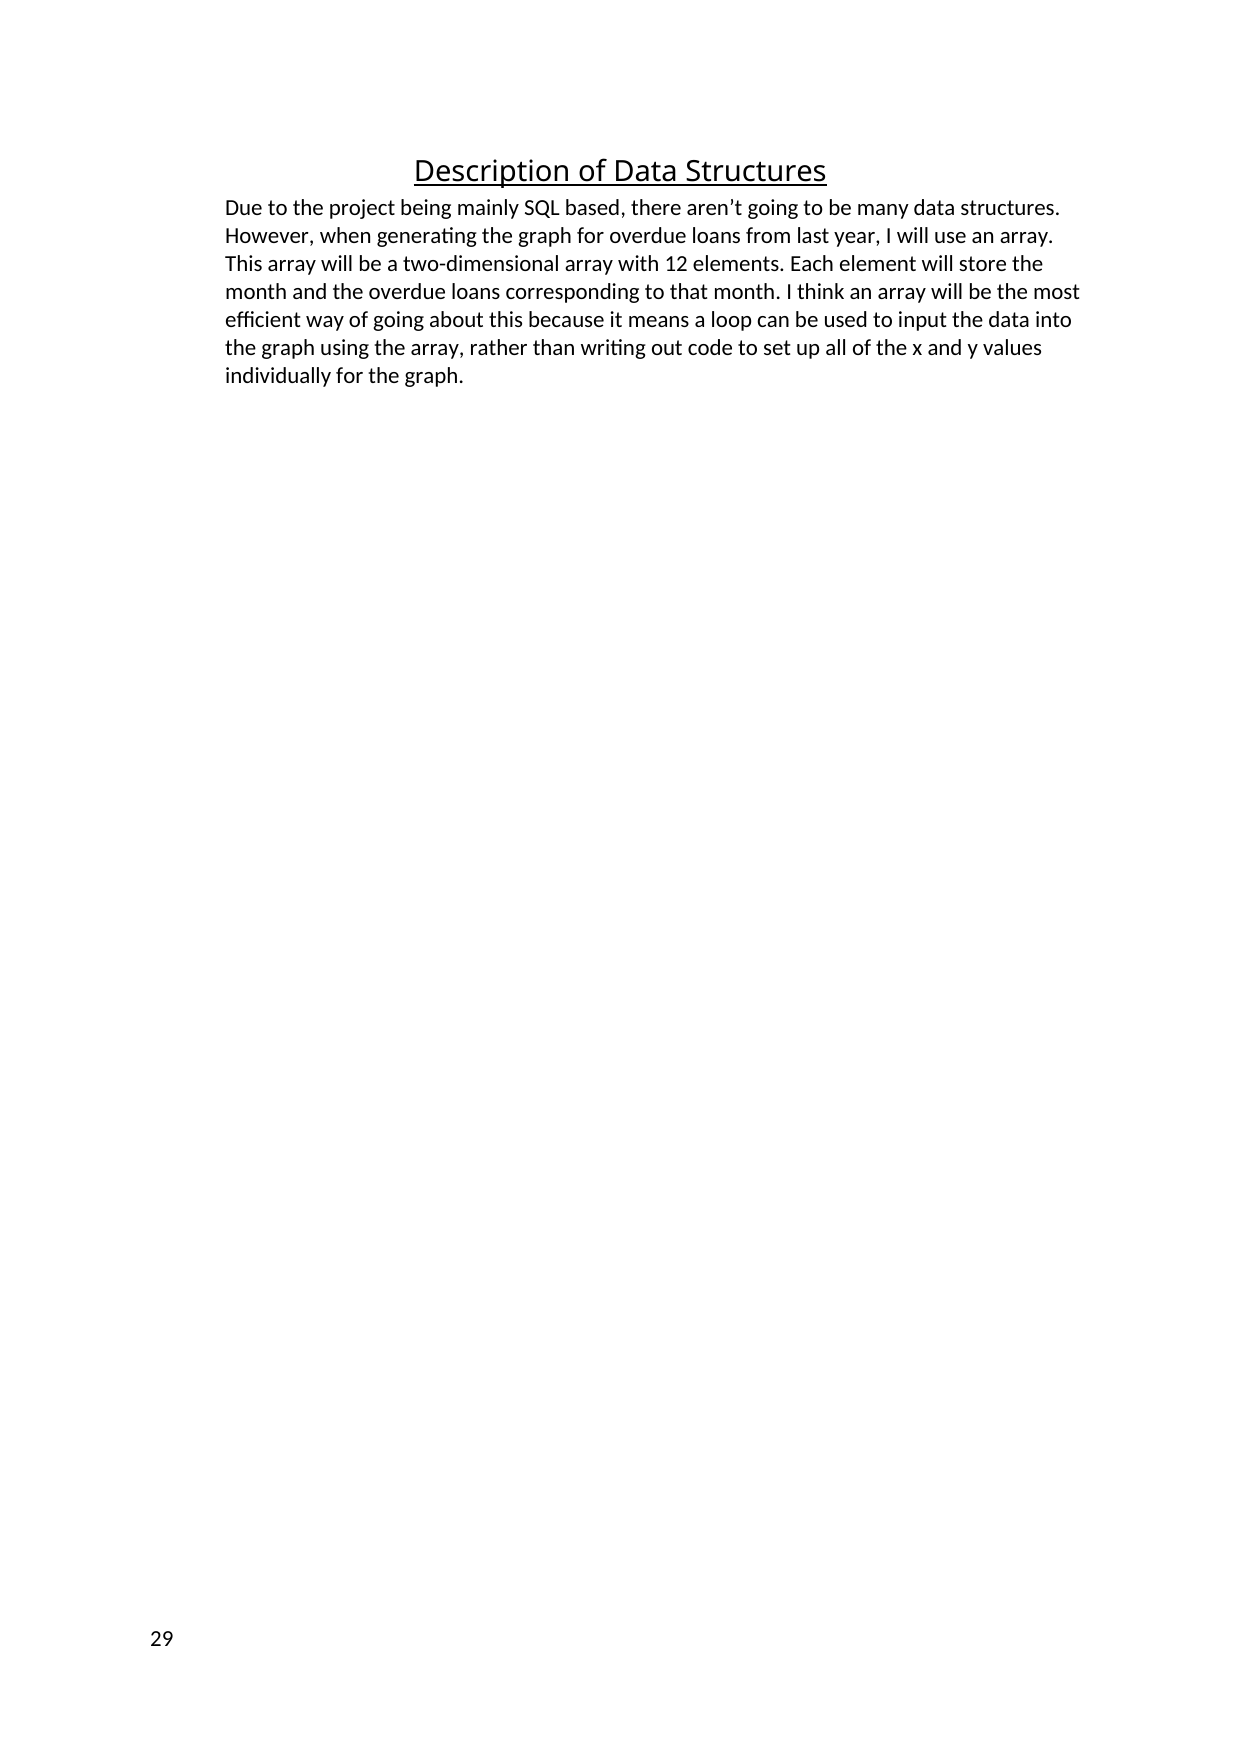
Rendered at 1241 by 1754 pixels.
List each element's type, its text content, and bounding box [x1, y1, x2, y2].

subtitle Description of Data Structures [150, 150, 1090, 190]
list Due to the project being mainly SQL based, there aren’t going to be many data structures. However, when generating the graph for overdue loans from last year, I will use an array. This array will be a two-dimensional array with 12 elements. Each element will store the month and the overdue loans corresponding to that month. I think an array will be the most efficient way of going about this because it means a loop can be used to input the data into the graph using the array, rather than writing out code to set up all of the x and y values individually for the graph. [225, 193, 1090, 389]
